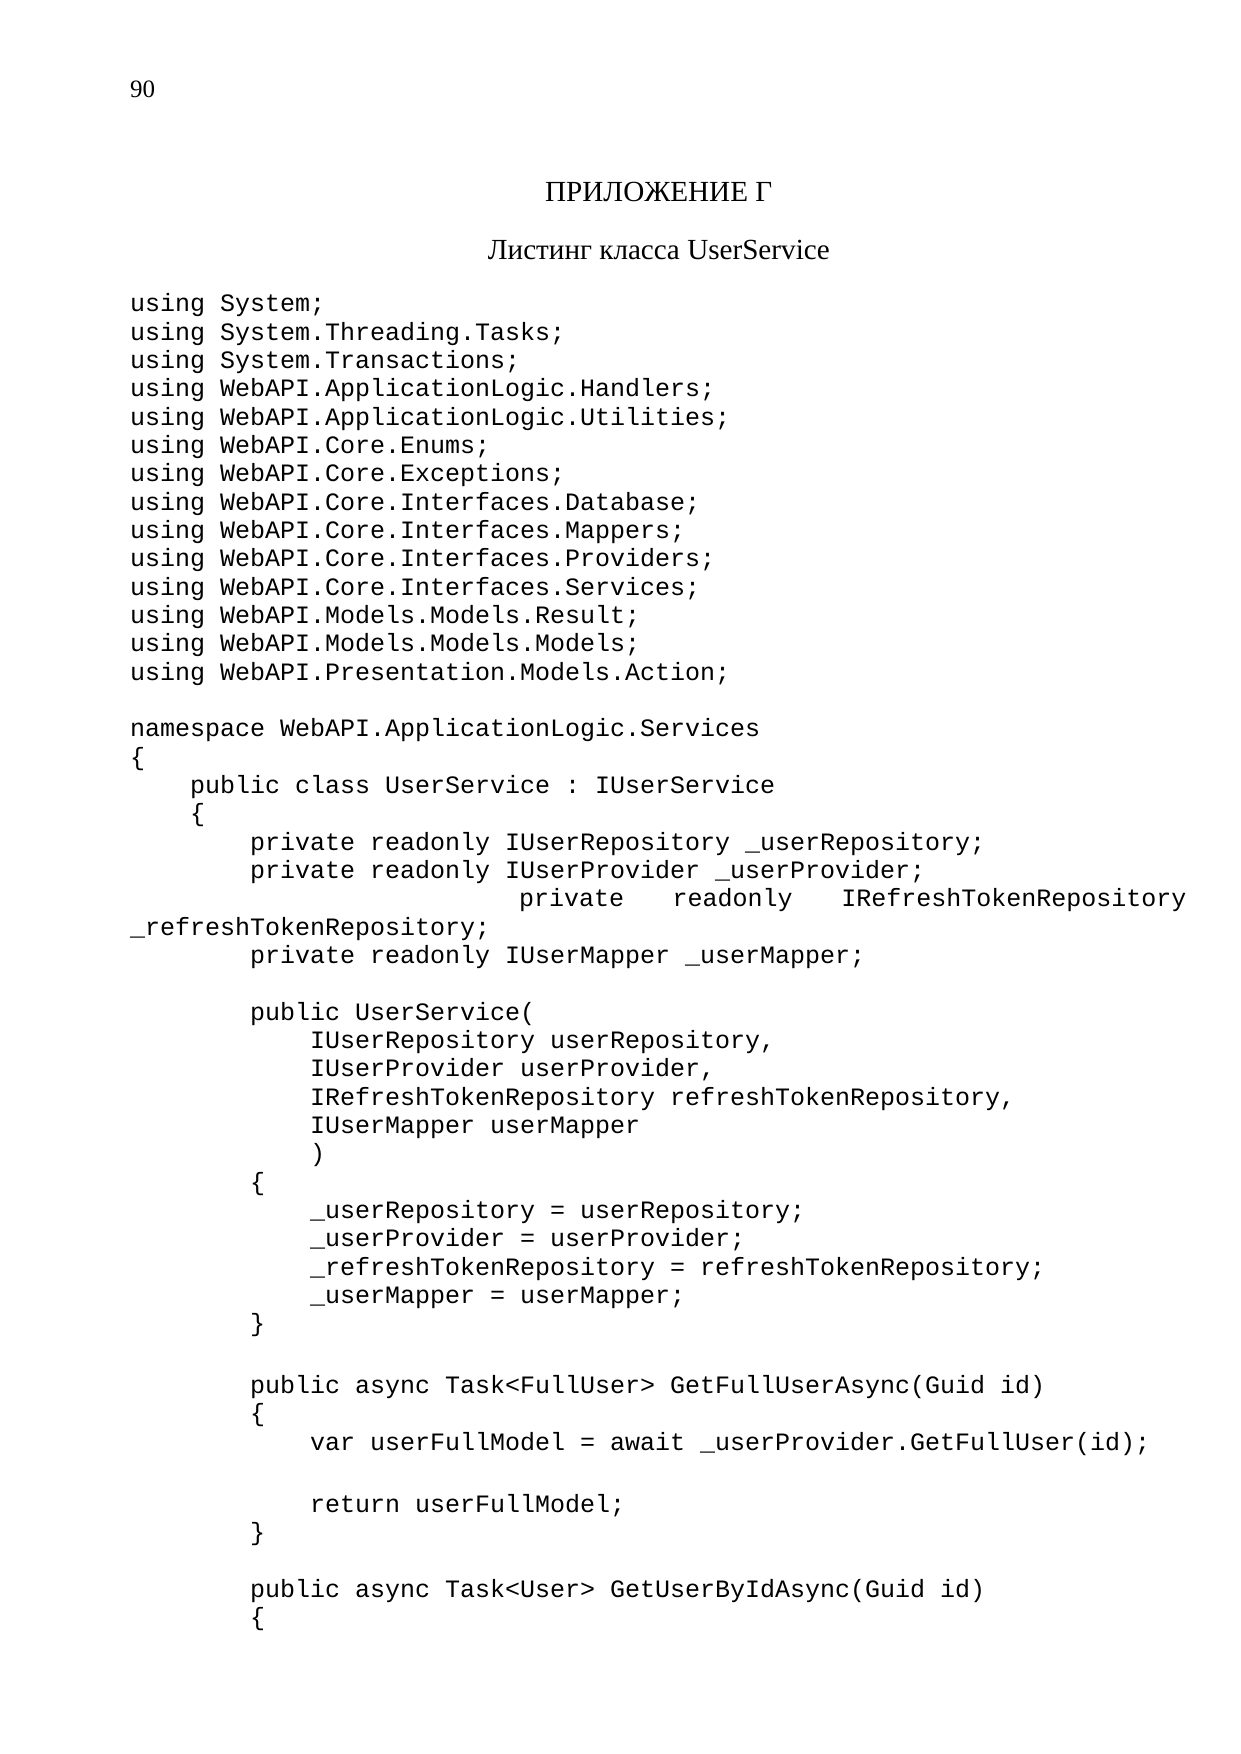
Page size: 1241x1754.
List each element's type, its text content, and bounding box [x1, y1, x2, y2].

text _userRepository = userRepository; [130, 1197, 1187, 1226]
text _userMapper = userMapper; [130, 1282, 1187, 1311]
text using WebAPI.Models.Models.Result; [130, 602, 1187, 631]
text public class UserService : IUserService [130, 772, 1187, 801]
text public UserService( [130, 999, 1187, 1027]
text } [130, 1311, 1187, 1339]
text { [130, 801, 1187, 829]
text using WebAPI.Presentation.Models.Action; [130, 659, 1187, 687]
text using WebAPI.ApplicationLogic.Utilities; [130, 404, 1187, 432]
text private readonly IUserProvider _userProvider; [130, 857, 1187, 886]
text private readonly IUserMapper _userMapper; [130, 942, 1187, 971]
text using WebAPI.Core.Interfaces.Providers; [130, 546, 1187, 574]
text } [130, 1519, 1187, 1548]
list Листинг класса UserService [130, 232, 1187, 266]
text using WebAPI.Core.Interfaces.Services; [130, 574, 1187, 602]
text { [130, 1604, 1187, 1633]
text { [130, 1401, 1187, 1429]
text using WebAPI.Core.Exceptions; [130, 461, 1187, 489]
text using WebAPI.Core.Interfaces.Mappers; [130, 517, 1187, 546]
text using System.Threading.Tasks; [130, 319, 1187, 347]
text using System; [130, 291, 1187, 319]
text using WebAPI.Core.Enums; [130, 432, 1187, 461]
text using WebAPI.Models.Models.Models; [130, 631, 1187, 659]
text public async Task<FullUser> GetFullUserAsync(Guid id) [130, 1373, 1187, 1401]
text using WebAPI.ApplicationLogic.Handlers; [130, 376, 1187, 404]
text IUserRepository userRepository, [130, 1027, 1187, 1056]
text private readonly IUserRepository _userRepository; [130, 829, 1187, 857]
text using System.Transactions; [130, 347, 1187, 376]
text namespace WebAPI.ApplicationLogic.Services [130, 716, 1187, 744]
text IUserProvider userProvider, [130, 1056, 1187, 1084]
text _userProvider = userProvider; [130, 1226, 1187, 1254]
text { [130, 1169, 1187, 1197]
text { [130, 744, 1187, 772]
text public async Task<User> GetUserByIdAsync(Guid id) [130, 1576, 1187, 1604]
list ПРИЛОЖЕНИЕ Г [130, 174, 1187, 207]
text _refreshTokenRepository = refreshTokenRepository; [130, 1254, 1187, 1282]
text IUserMapper userMapper [130, 1112, 1187, 1141]
text using WebAPI.Core.Interfaces.Database; [130, 489, 1187, 517]
text return userFullModel; [130, 1491, 1187, 1519]
text private readonly IRefreshTokenRepository _refreshTokenRepository; [130, 886, 1187, 942]
text ) [130, 1141, 1187, 1169]
text var userFullModel = await _userProvider.GetFullUser(id); [130, 1429, 1187, 1458]
text IRefreshTokenRepository refreshTokenRepository, [130, 1084, 1187, 1112]
